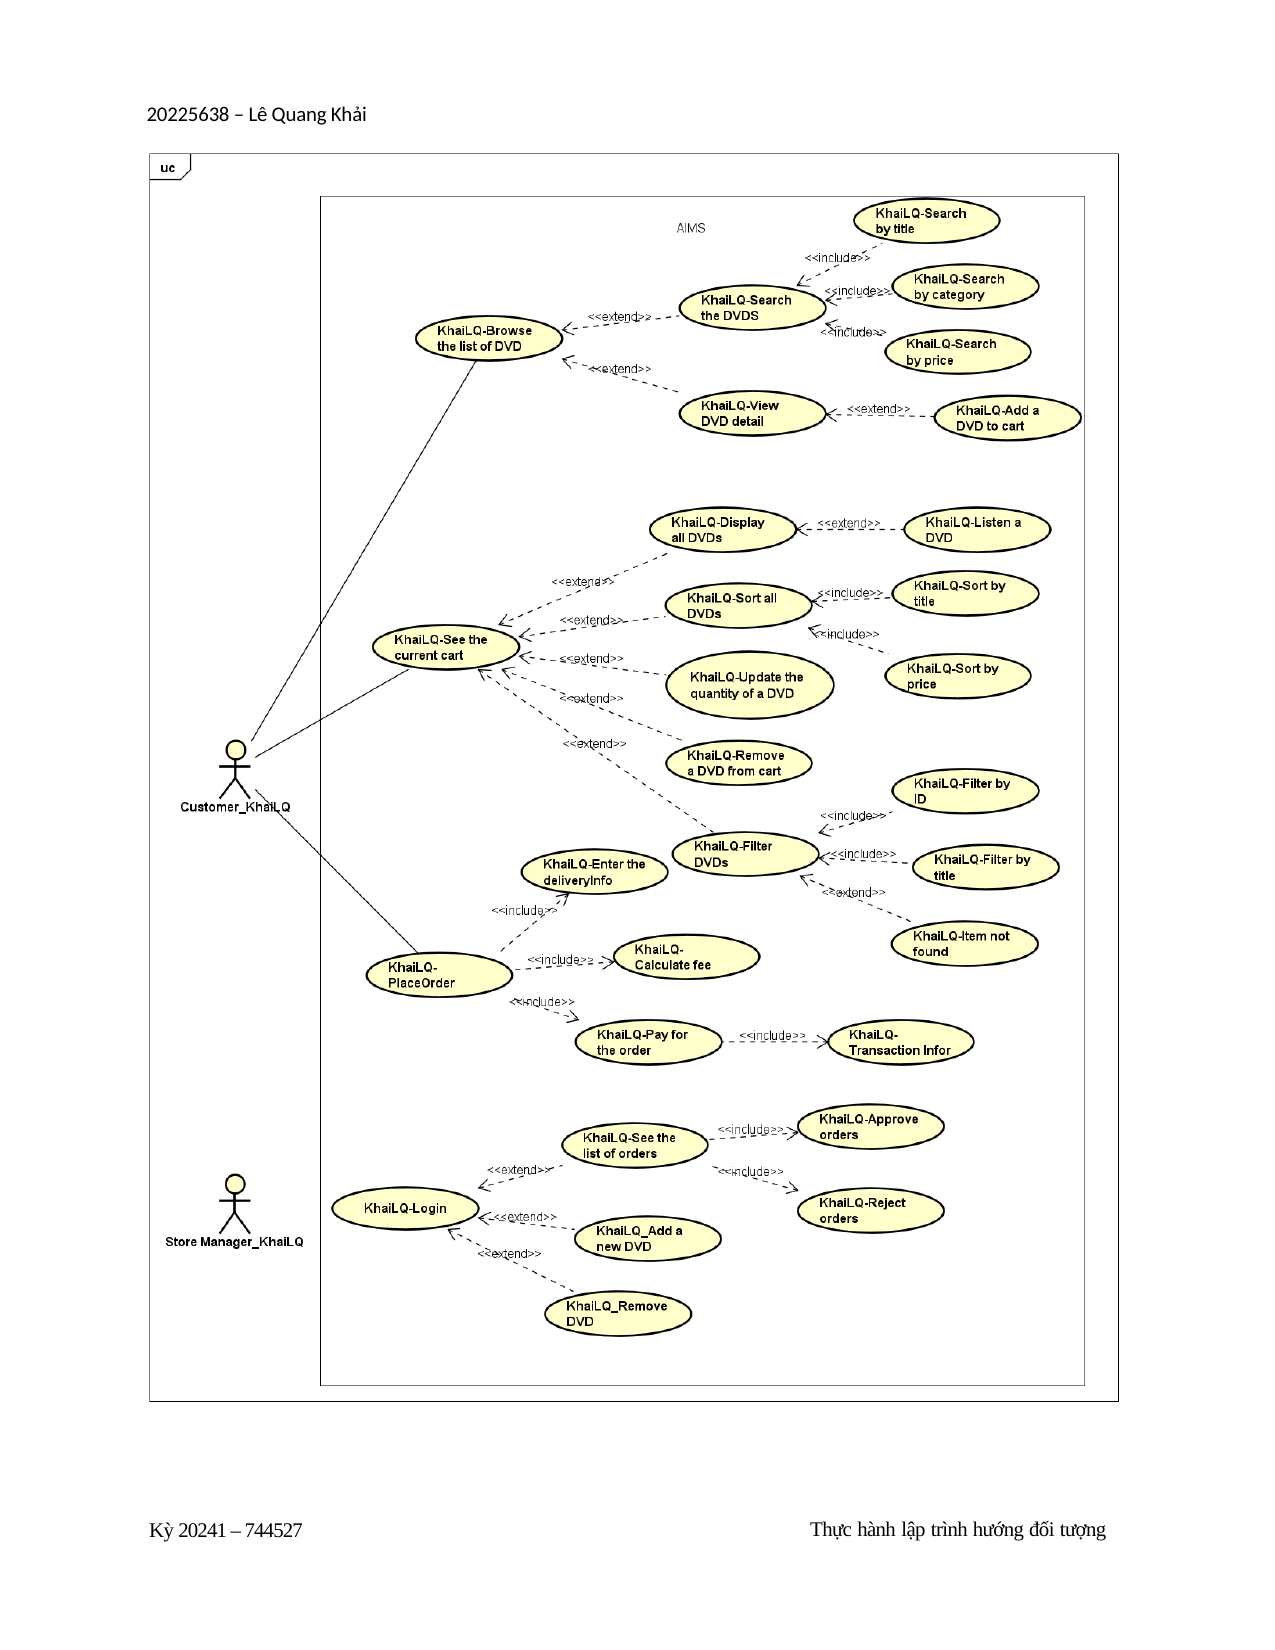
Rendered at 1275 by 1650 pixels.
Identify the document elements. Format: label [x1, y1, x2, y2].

picture [139, 143, 1128, 1411]
